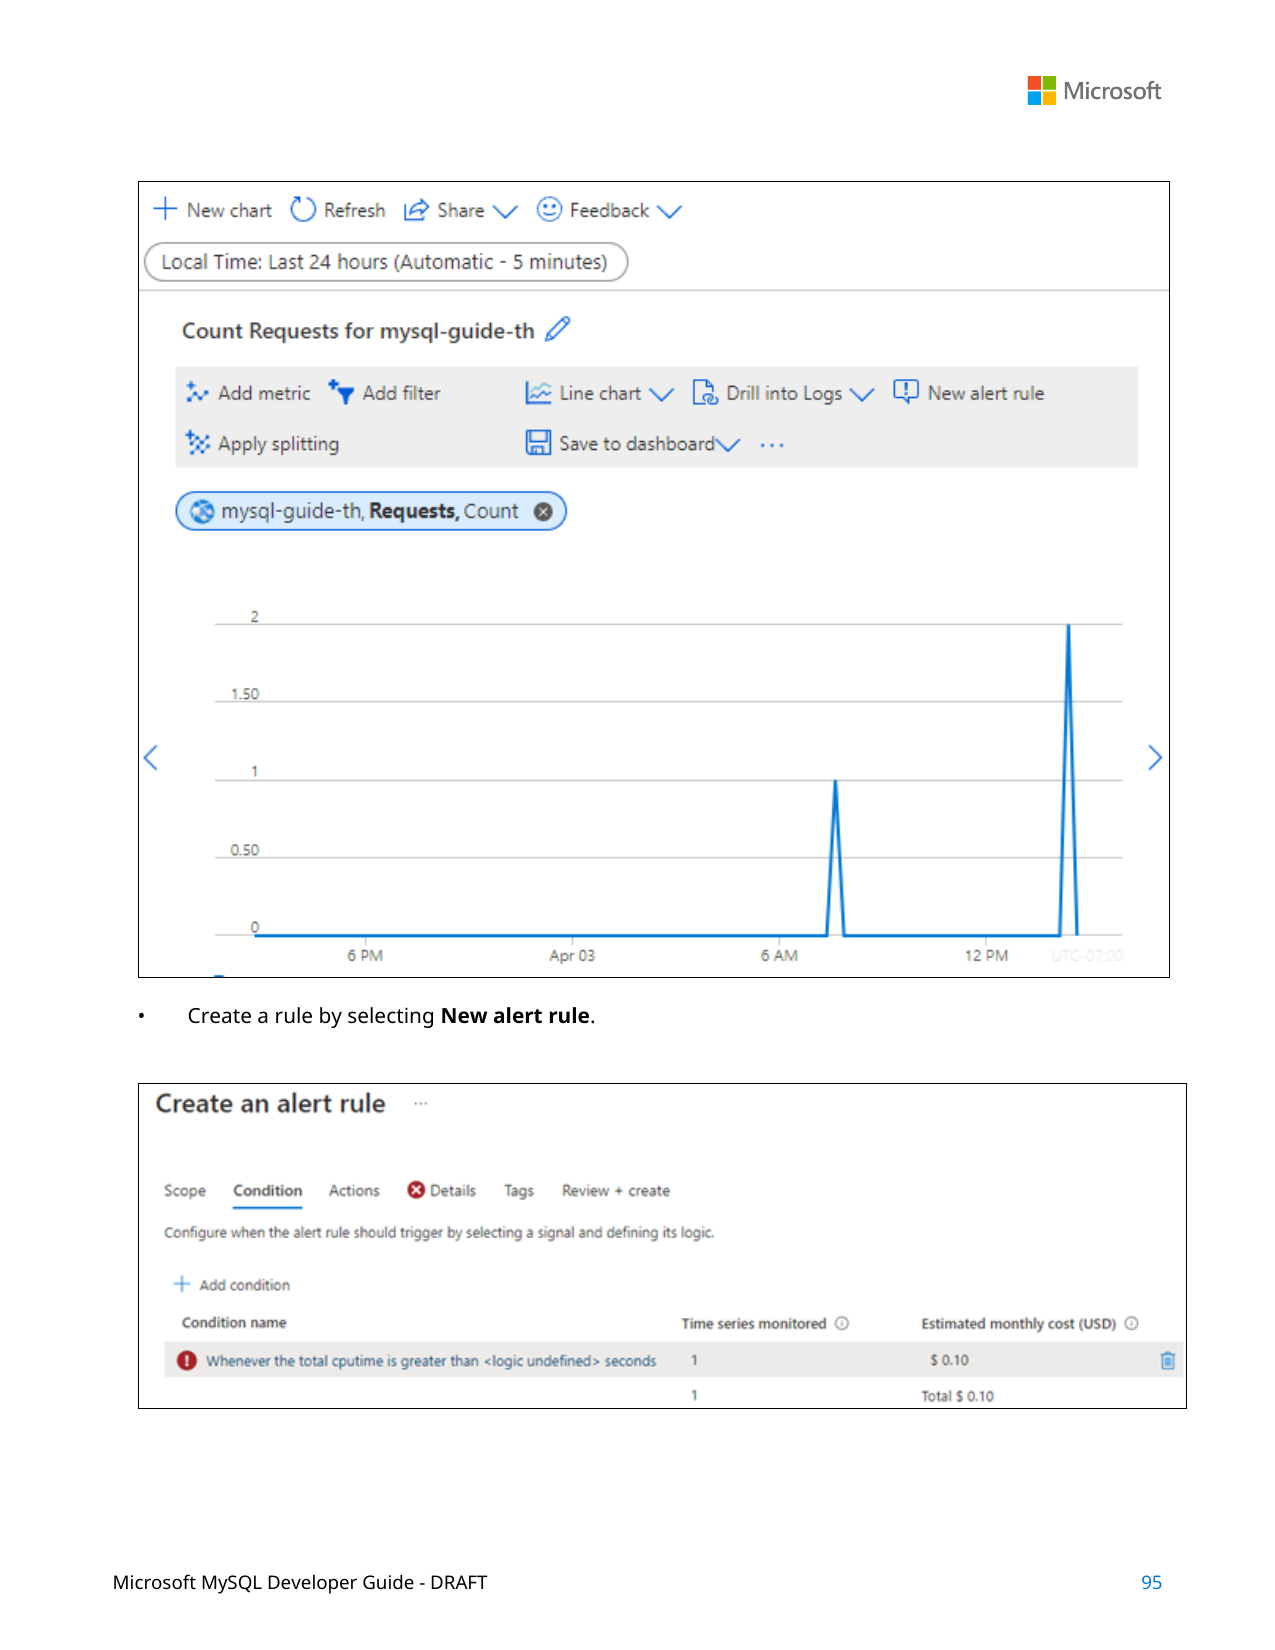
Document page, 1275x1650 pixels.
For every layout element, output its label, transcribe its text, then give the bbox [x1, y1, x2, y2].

picture [139, 182, 1169, 977]
list Create a rule by selecting New alert rule. [137, 1001, 1162, 1029]
picture [1026, 75, 1163, 107]
picture [139, 1084, 1186, 1408]
